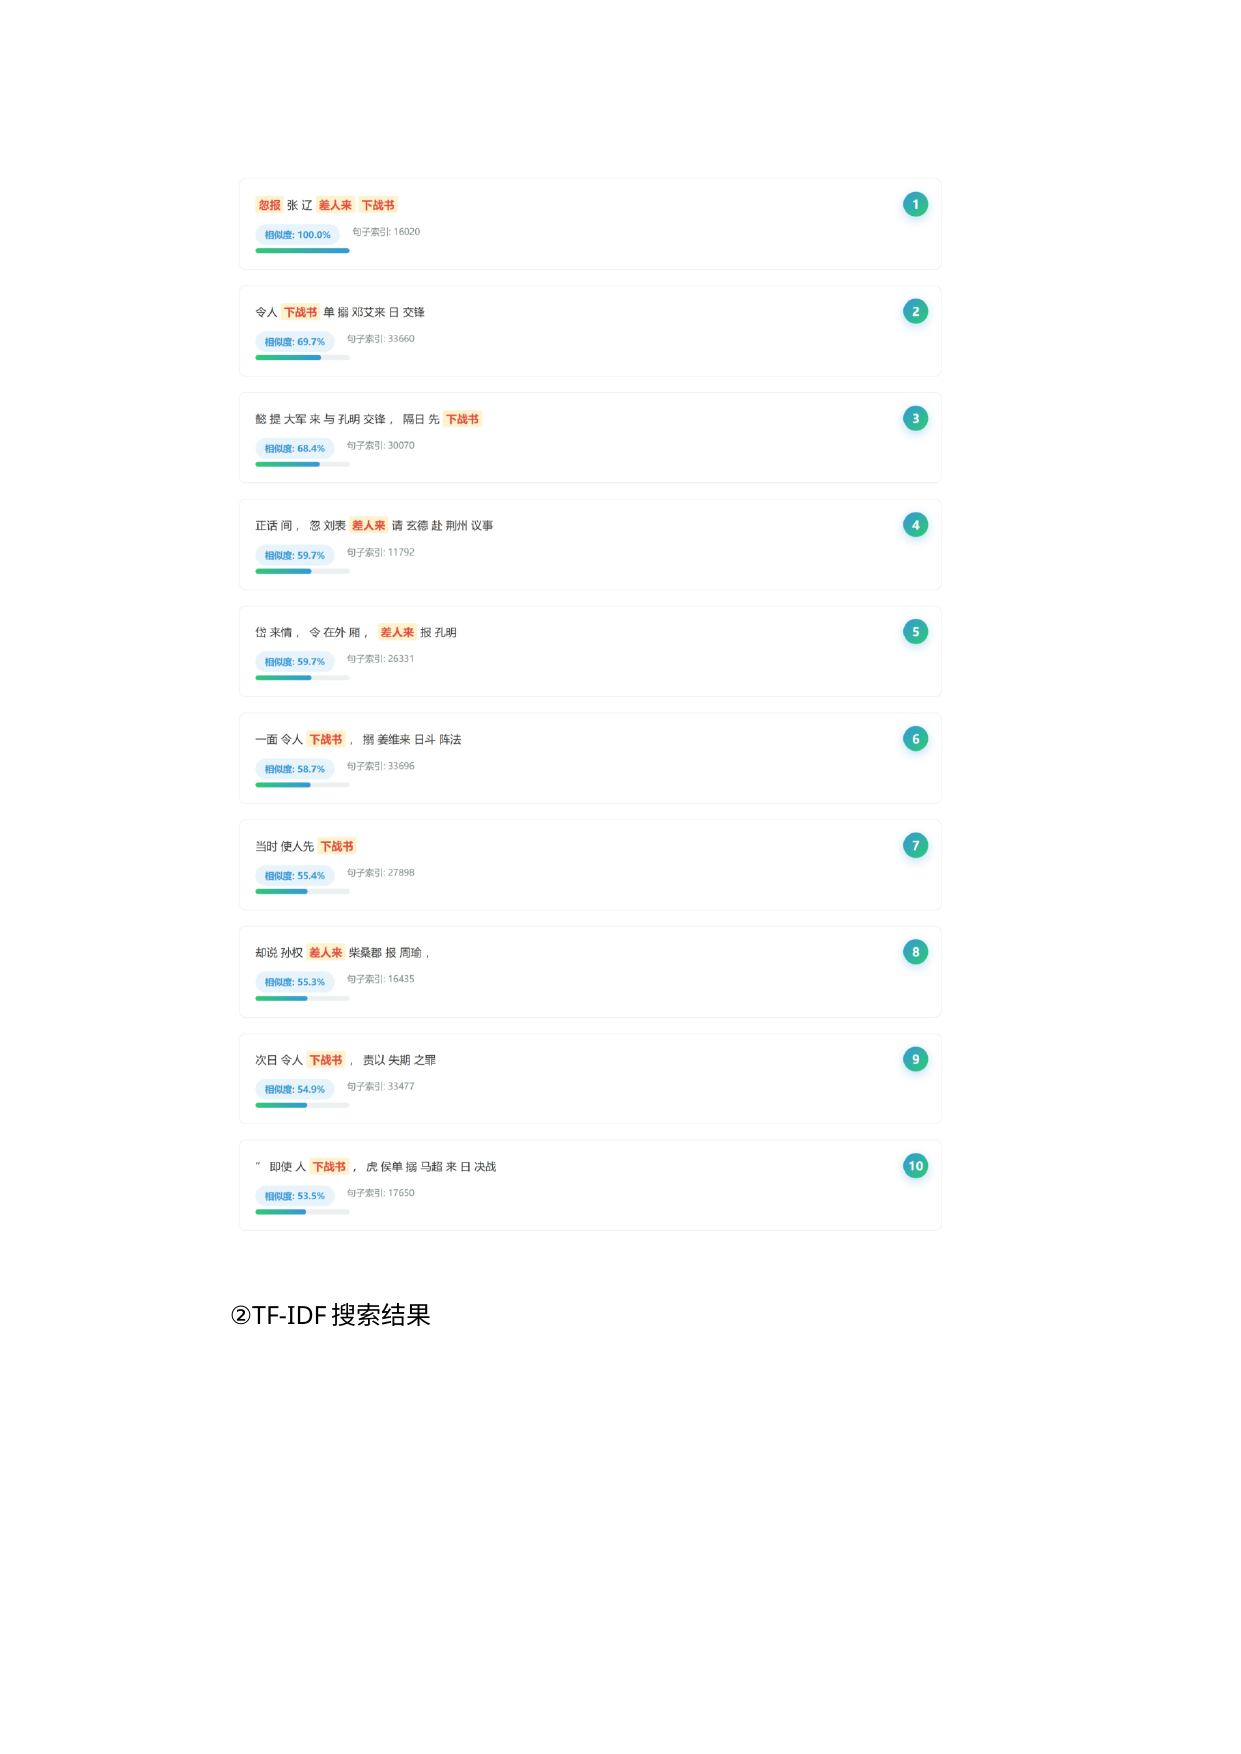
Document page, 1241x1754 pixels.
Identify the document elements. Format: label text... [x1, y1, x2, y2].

list ②TF-IDF搜索结果 [229, 1281, 1053, 1346]
picture [229, 162, 946, 1242]
